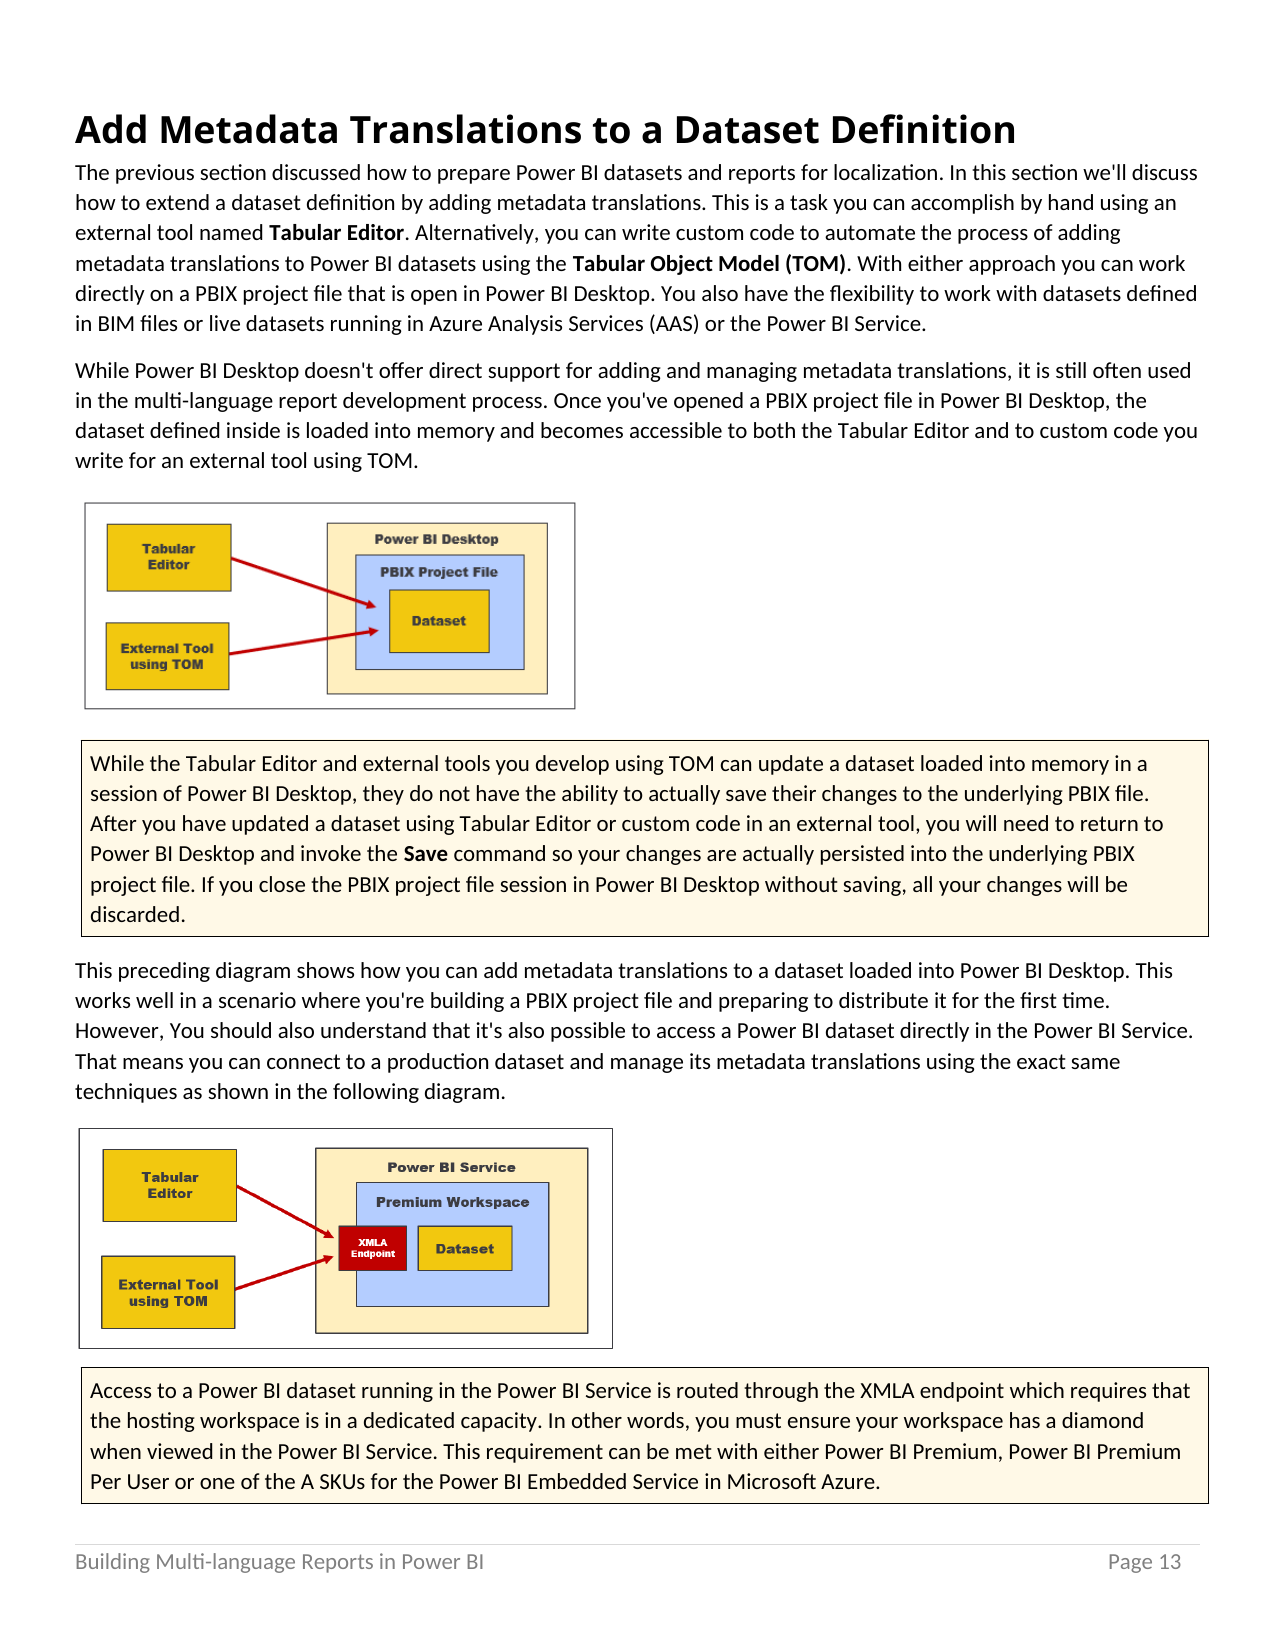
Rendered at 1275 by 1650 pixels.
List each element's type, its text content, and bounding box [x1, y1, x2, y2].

text While the Tabular Editor and external tools you develop using TOM can update a dataset loaded into memory in a session of Power BI Desktop, they do not have the ability to actually save their changes to the underlying PBIX file. After you have updated a dataset using Tabular Editor or custom code in an external tool, you will need to return to Power BI Desktop and invoke the Save command so your changes are actually persisted into the underlying PBIX project file. If you close the PBIX project file session in Power BI Desktop without saving, all your changes will be discarded. [82, 741, 1208, 936]
text This preceding diagram shows how you can add metadata translations to a dataset loaded into Power BI Desktop. This works well in a scenario where you're building a PBIX project file and preparing to distribute it for the first time. However, You should also understand that it's also possible to access a Power BI dataset directly in the Power BI Service. That means you can connect to a production dataset and manage its metadata translations using the exact same techniques as shown in the following diagram. [75, 956, 1200, 1105]
picture [75, 1123, 615, 1349]
subtitle Add Metadata Translations to a Dataset Definition [75, 103, 1200, 154]
text While Power BI Desktop doesn't offer direct support for adding and managing metadata translations, it is still often used in the multi-language report development process. Once you've opened a PBIX project file in Power BI Desktop, the dataset defined inside is loaded into memory and becomes accessible to both the Tabular Editor and to custom code you write for an external tool using TOM. [75, 356, 1200, 475]
text The previous section discussed how to prepare Power BI datasets and reports for localization. In this section we'll discuss how to extend a dataset definition by adding metadata translations. This is a task you can accomplish by hand using an external tool named Tabular Editor. Alternatively, you can write custom code to automate the process of adding metadata translations to Power BI datasets using the Tabular Object Model (TOM). With either approach you can work directly on a PBIX project file that is open in Power BI Desktop. You also have the flexibility to work with datasets defined in BIM files or live datasets running in Azure Analysis Services (AAS) or the Power BI Service. [75, 158, 1200, 337]
text Access to a Power BI dataset running in the Power BI Service is routed through the XMLA endpoint which requires that the hosting workspace is in a dedicated capacity. In other words, you must ensure your workspace has a diamond when viewed in the Power BI Service. This requirement can be met with either Power BI Premium, Power BI Premium Per User or one of the A SKUs for the Power BI Embedded Service in Microsoft Azure. [82, 1368, 1208, 1503]
picture [75, 493, 586, 721]
